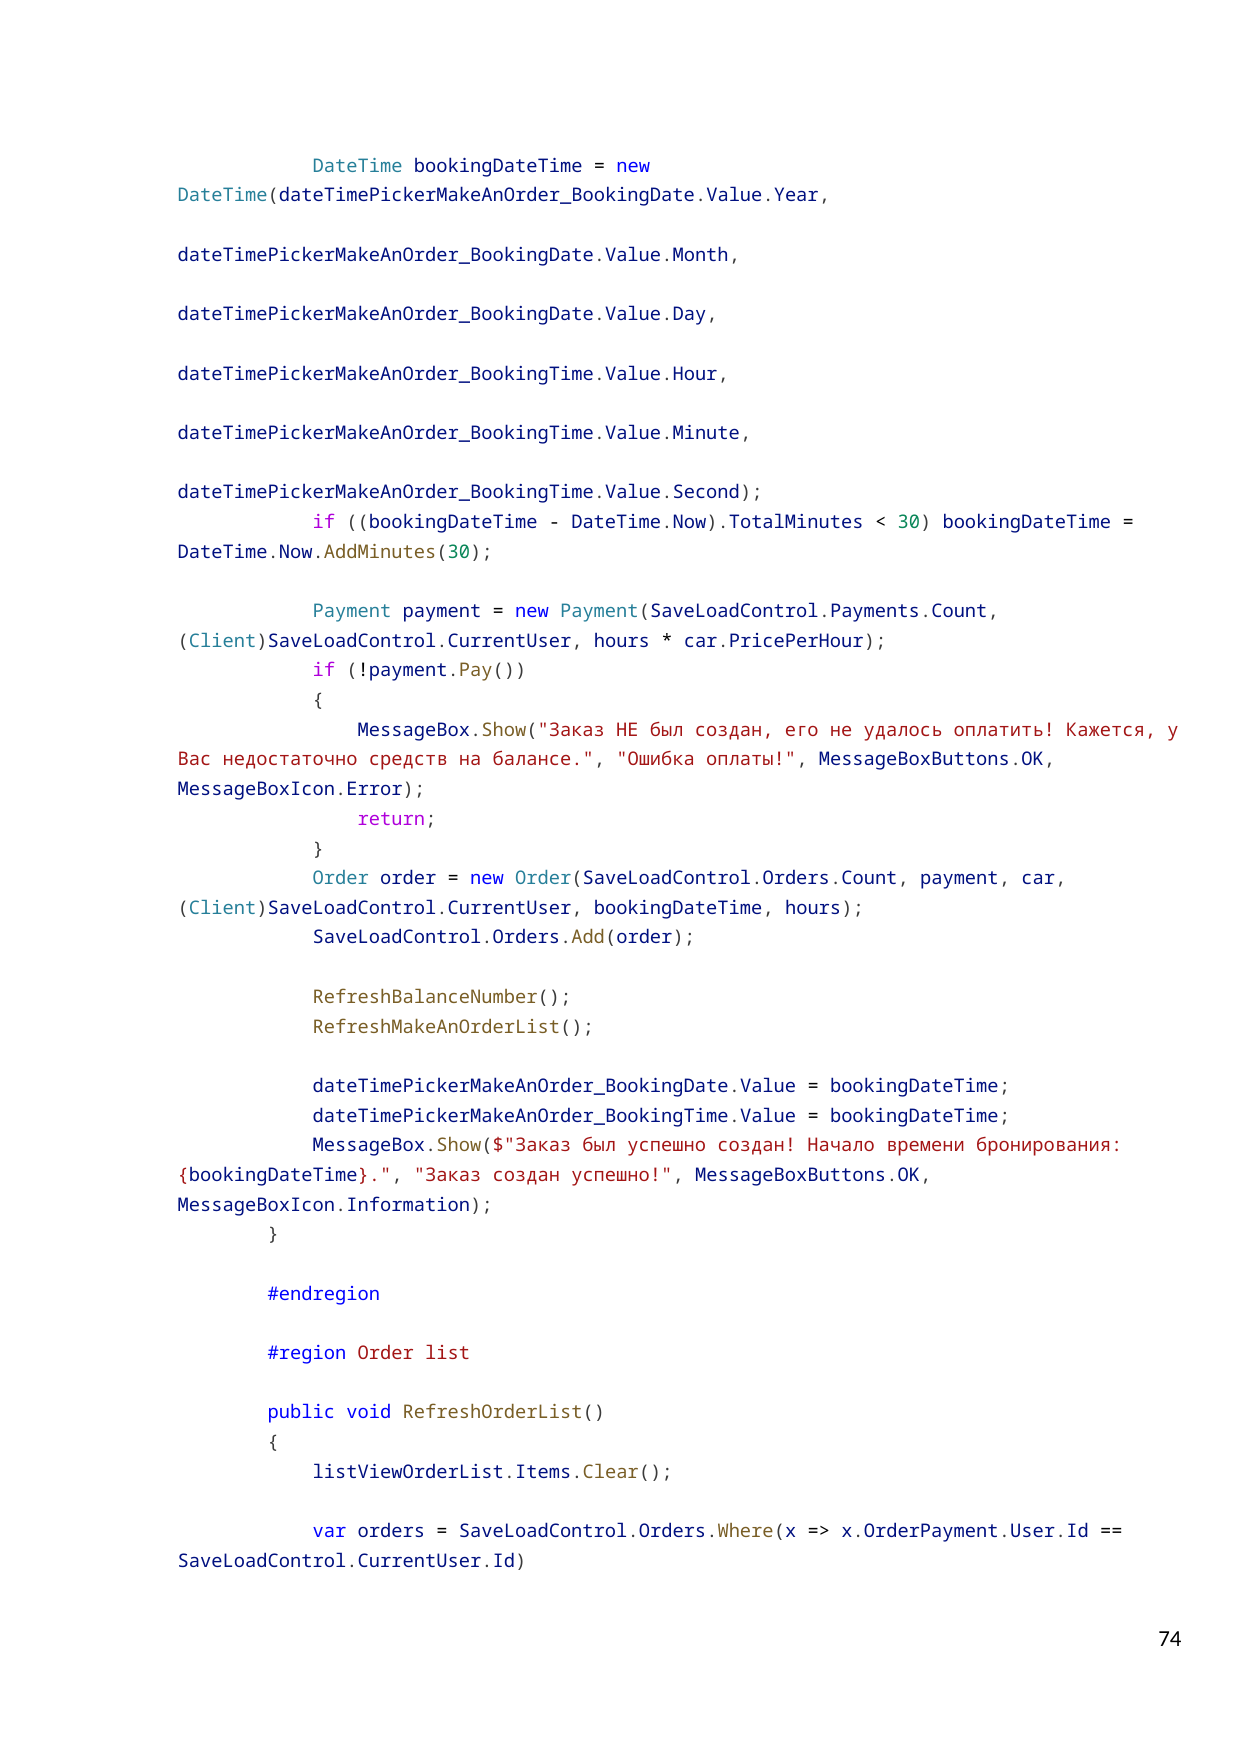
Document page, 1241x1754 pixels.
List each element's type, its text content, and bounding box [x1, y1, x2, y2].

text { [177, 1424, 1181, 1454]
text { [177, 682, 1181, 712]
text dateTimePickerMakeAnOrder_BookingTime.Value.Second); [177, 445, 1181, 504]
text dateTimePickerMakeAnOrder_BookingDate.Value = bookingDateTime; [177, 1068, 1181, 1098]
text MessageBox.Show("Заказ НЕ был создан, его не удалось оплатить! Кажется, у Вас недостаточно средств на балансе.", "Ошибка оплаты!", MessageBoxButtons.OK, MessageBoxIcon.Error); [177, 712, 1181, 801]
text if ((bookingDateTime - DateTime.Now).TotalMinutes < 30) bookingDateTime = DateTime.Now.AddMinutes(30); [177, 504, 1181, 563]
text var orders = SaveLoadControl.Orders.Where(x => x.OrderPayment.User.Id == SaveLoadControl.CurrentUser.Id) [177, 1513, 1181, 1573]
text #endregion [177, 1276, 1181, 1306]
text if (!payment.Pay()) [177, 652, 1181, 682]
text listViewOrderList.Items.Clear(); [177, 1454, 1181, 1484]
text SaveLoadControl.Orders.Add(order); [177, 920, 1181, 949]
text Order order = new Order(SaveLoadControl.Orders.Count, payment, car, (Client)SaveLoadControl.CurrentUser, bookingDateTime, hours); [177, 860, 1181, 920]
text #region Order list [177, 1335, 1181, 1365]
text RefreshBalanceNumber(); [177, 979, 1181, 1009]
text } [177, 831, 1181, 860]
text RefreshMakeAnOrderList(); [177, 1009, 1181, 1038]
text return; [177, 801, 1181, 831]
text } [177, 1217, 1181, 1246]
text dateTimePickerMakeAnOrder_BookingTime.Value.Minute, [177, 385, 1181, 445]
text dateTimePickerMakeAnOrder_BookingDate.Value.Month, [177, 207, 1181, 267]
text Payment payment = new Payment(SaveLoadControl.Payments.Count, (Client)SaveLoadControl.CurrentUser, hours * car.PricePerHour); [177, 593, 1181, 652]
text DateTime bookingDateTime = new DateTime(dateTimePickerMakeAnOrder_BookingDate.Value.Year, [177, 148, 1181, 207]
text dateTimePickerMakeAnOrder_BookingTime.Value = bookingDateTime; [177, 1098, 1181, 1127]
text public void RefreshOrderList() [177, 1395, 1181, 1424]
text dateTimePickerMakeAnOrder_BookingTime.Value.Hour, [177, 326, 1181, 385]
text MessageBox.Show($"Заказ был успешно создан! Начало времени бронирования: {bookingDateTime}.", "Заказ создан успешно!", MessageBoxButtons.OK, MessageBoxIcon.Information); [177, 1127, 1181, 1217]
text dateTimePickerMakeAnOrder_BookingDate.Value.Day, [177, 267, 1181, 326]
